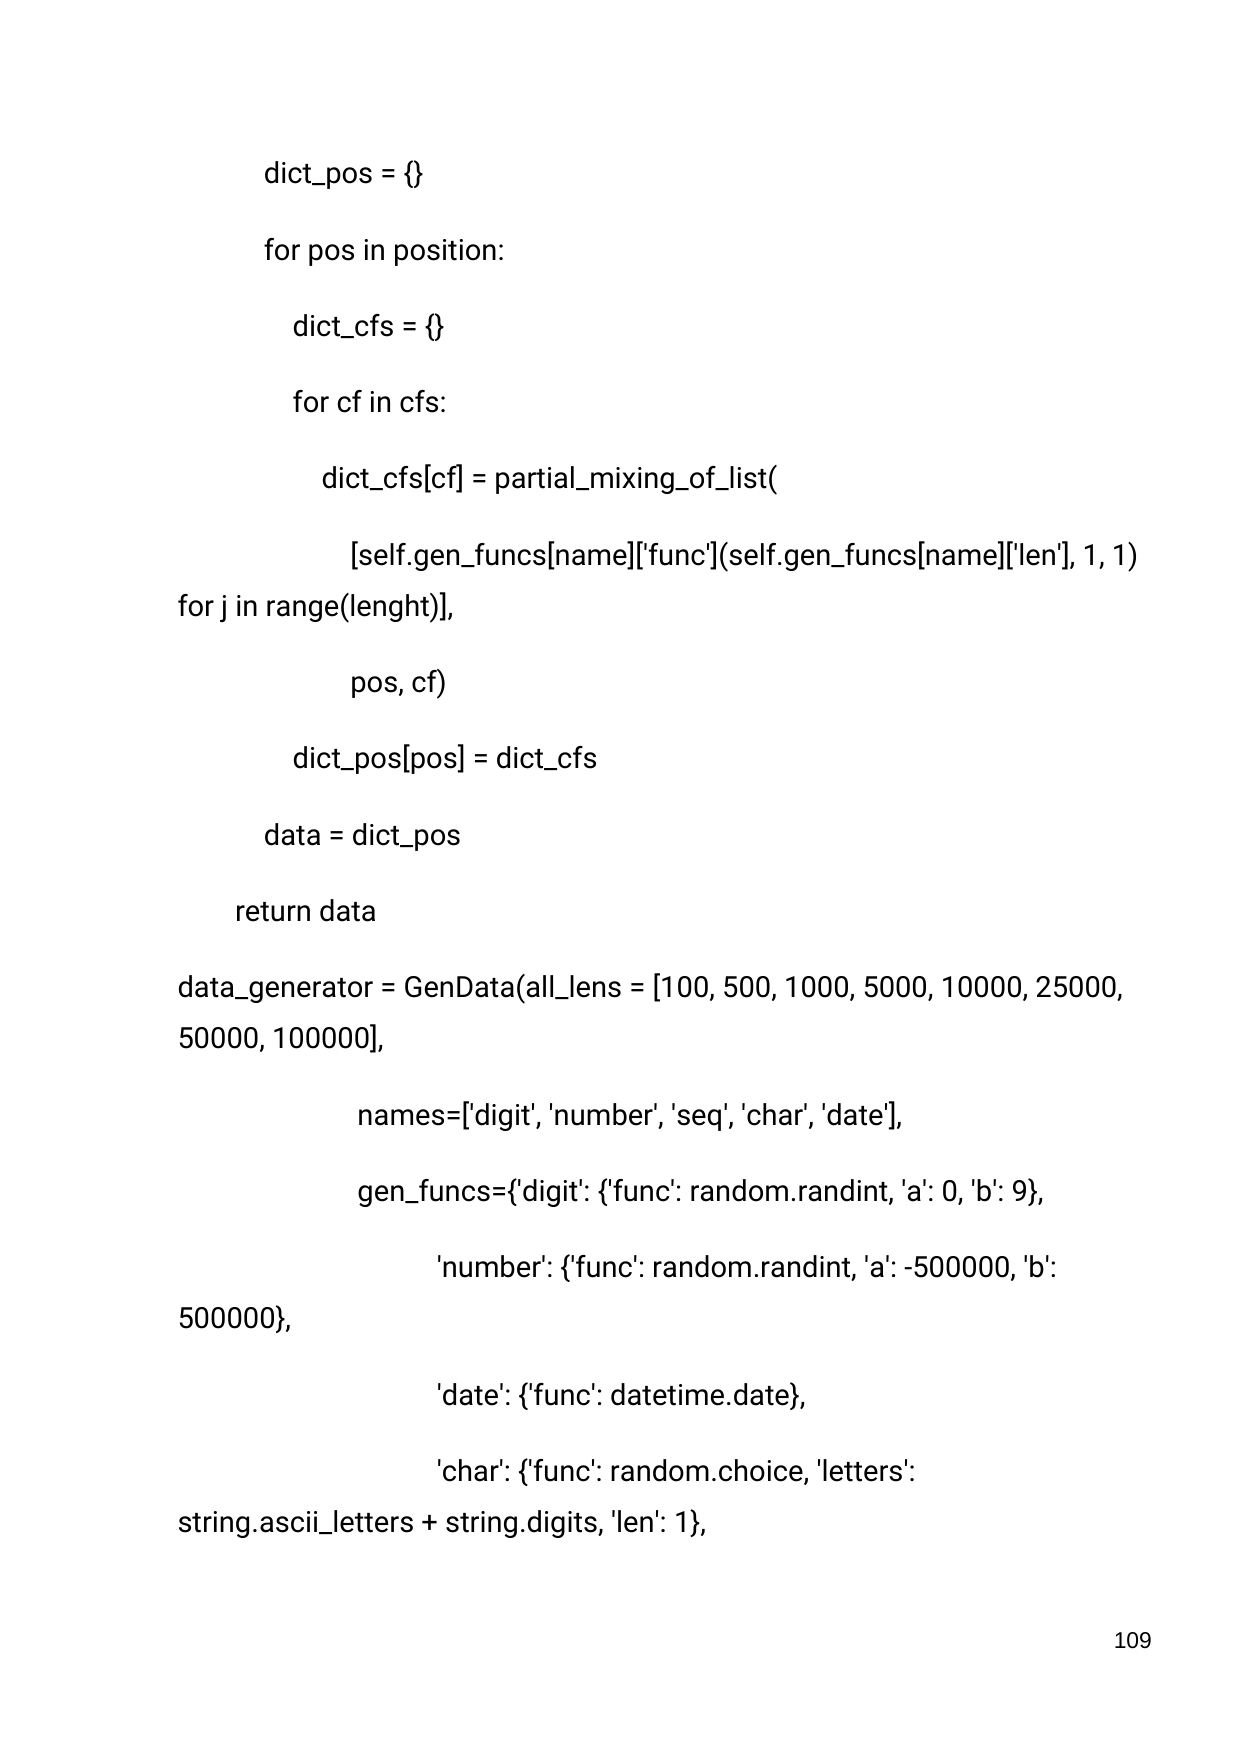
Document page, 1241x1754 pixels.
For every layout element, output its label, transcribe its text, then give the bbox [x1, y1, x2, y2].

text [self.gen_funcs[name]['func'](self.gen_funcs[name]['len'], 1, 1) for j in range(lenght)], [177, 538, 1152, 623]
text 'number': {'func': random.randint, 'a': -500000, 'b': 500000}, [177, 1250, 1152, 1336]
text data = dict_pos [177, 818, 1152, 852]
text 'date': {'func': datetime.date}, [177, 1378, 1152, 1412]
text return data [177, 894, 1152, 928]
text for cf in cfs: [177, 385, 1152, 419]
text 'char': {'func': random.choice, 'letters': string.ascii_letters + string.digits, 'len': 1}, [177, 1454, 1152, 1539]
text for pos in position: [177, 233, 1152, 267]
text data_generator = GenData(all_lens = [100, 500, 1000, 5000, 10000, 25000, 50000, 100000], [177, 970, 1152, 1056]
text dict_cfs[cf] = partial_mixing_of_list( [177, 462, 1152, 496]
text pos, cf) [177, 665, 1152, 699]
text dict_pos[pos] = dict_cfs [177, 742, 1152, 776]
text dict_pos = {} [177, 157, 1152, 191]
text names=['digit', 'number', 'seq', 'char', 'date'], [177, 1098, 1152, 1132]
text dict_cfs = {} [177, 309, 1152, 343]
text gen_funcs={'digit': {'func': random.randint, 'a': 0, 'b': 9}, [177, 1174, 1152, 1208]
